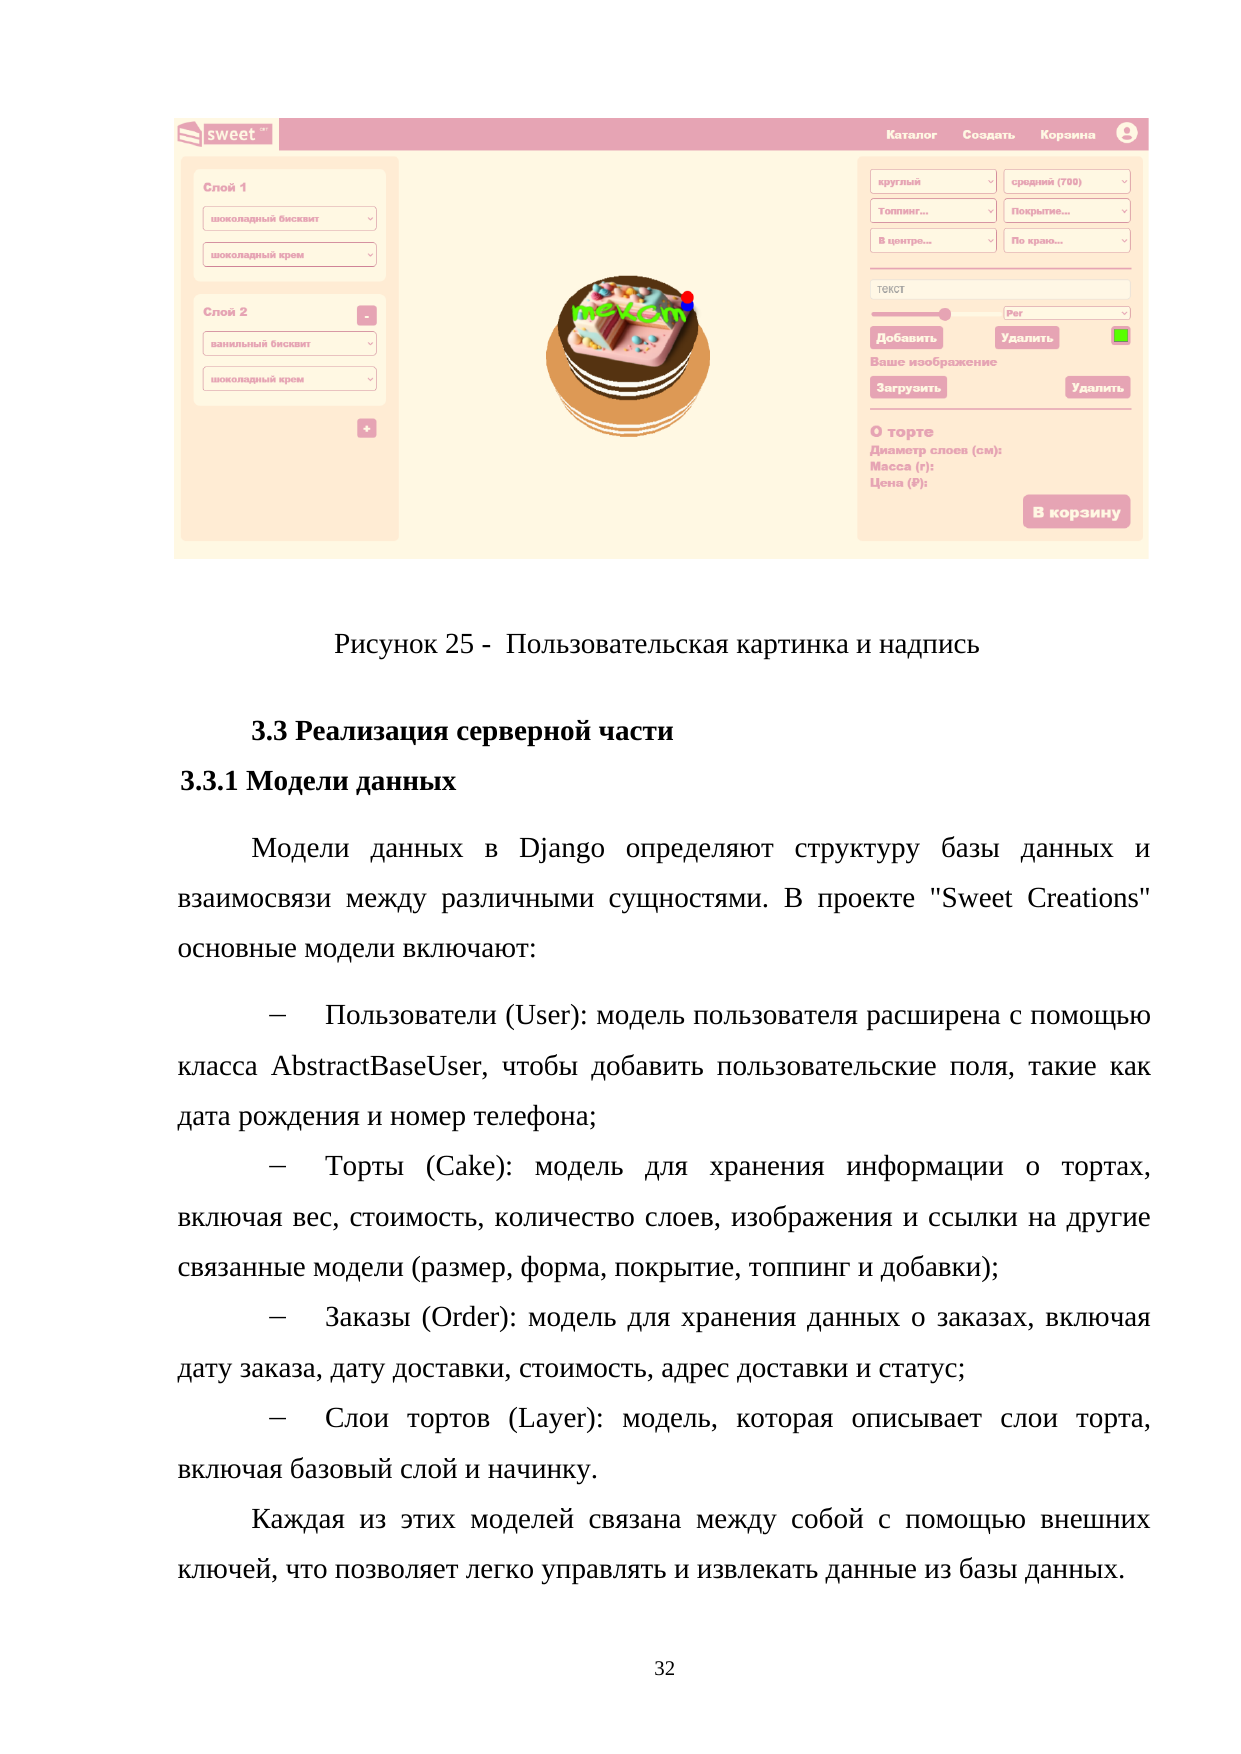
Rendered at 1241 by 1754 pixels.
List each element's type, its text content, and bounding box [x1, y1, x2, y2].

text Торты (Cake): модель для хранения информации о тортах, включая вес, стоимость, количество слоев, изображения и ссылки на другие связанные модели (размер, форма, покрытие, топпинг и добавки); [177, 1148, 1152, 1283]
list Пользовательская картинка и надпись [248, 626, 1152, 659]
text Заказы (Order): модель для хранения данных о заказах, включая дату заказа, дату доставки, стоимость, адрес доставки и статус; [177, 1299, 1152, 1383]
list Каждая из этих моделей связана между собой с помощью внешних ключей, что позволяет легко управлять и извлекать данные из базы данных. [177, 1501, 1152, 1585]
text Модели данных в Django определяют структуру базы данных и взаимосвязи между различными сущностями. В проекте "Sweet Creations" основные модели включают: [177, 830, 1152, 964]
text Пользователи (User): модель пользователя расширена с помощью класса AbstractBaseUser, чтобы добавить пользовательские поля, такие как дата рождения и номер телефона; [177, 997, 1152, 1132]
text Слои тортов (Layer): модель, которая описывает слои торта, включая базовый слой и начинку. [177, 1400, 1152, 1484]
picture [174, 118, 1149, 559]
list Модели данных [177, 763, 1152, 796]
text Реализация серверной части [251, 713, 1152, 746]
